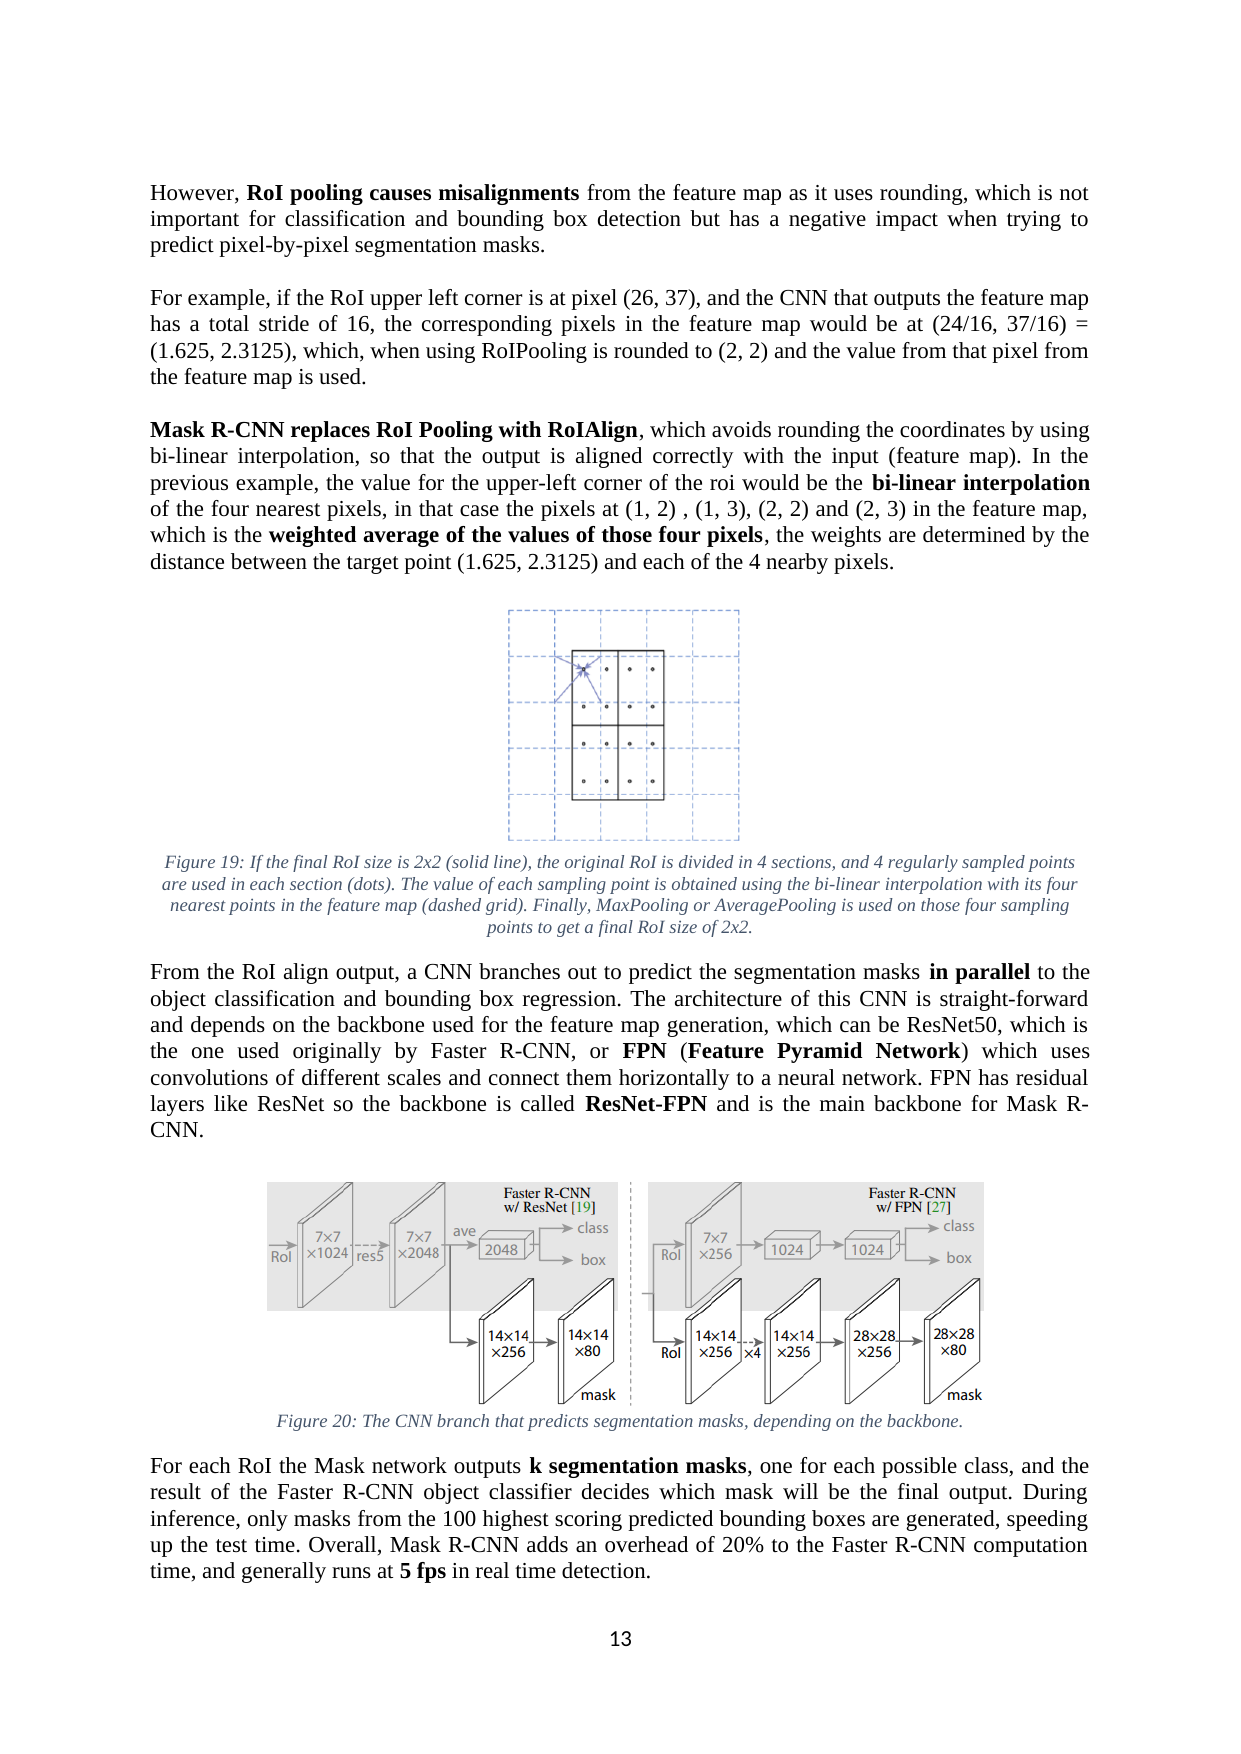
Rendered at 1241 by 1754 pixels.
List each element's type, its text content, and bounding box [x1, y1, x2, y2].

text For each RoI the Mask network outputs k segmentation masks, one for each possible class, and the result of the Faster R-CNN object classifier decides which mask will be the final output. During inference, only masks from the 100 highest scoring predicted bounding boxes are generated, speeding up the test time. Overall, Mask R-CNN adds an overhead of 20% to the Faster R-CNN computation time, and generally runs at 5 fps in real time detection. [150, 1452, 1090, 1584]
text However, RoI pooling causes misalignments from the feature map as it uses rounding, which is not important for classification and bounding box detection but has a negative impact when trying to predict pixel-by-pixel segmentation masks. [150, 179, 1090, 258]
picture [252, 1169, 988, 1410]
text Figure 20: The CNN branch that predicts segmentation masks, depending on the backbone. [150, 1410, 1090, 1431]
text For example, if the RoI upper left corner is at pixel (26, 37), and the CNN that outputs the feature map has a total stride of 16, the corresponding pixels in the feature map would be at (24/16, 37/16) = (1.625, 2.3125), which, when using RoIPooling is rounded to (2, 2) and the value from that pixel from the feature map is used. [150, 284, 1090, 389]
text Mask R-CNN replaces RoI Pooling with RoIAlign, which avoids rounding the coordinates by using bi-linear interpolation, so that the output is aligned correctly with the input (feature map). In the previous example, the value for the upper-left corner of the roi would be the bi-linear interpolation of the four nearest pixels, in that case the pixels at (1, 2) , (1, 3), (2, 2) and (2, 3) in the feature map, which is the weighted average of the values of those four pixels, the weights are determined by the distance between the target point (1.625, 2.3125) and each of the 4 nearby pixels. [150, 416, 1090, 574]
text From the RoI align output, a CNN branches out to predict the segmentation masks in parallel to the object classification and bounding box regression. The architecture of this CNN is straight-forward and depends on the backbone used for the feature map generation, which can be ResNet50, which is the one used originally by Faster R-CNN, or FPN (Feature Pyramid Network) which uses convolutions of different scales and connect them horizontally to a neural network. FPN has residual layers like ResNet so the backbone is called ResNet-FPN and is the main backbone for Mask R-CNN. [150, 958, 1090, 1143]
text Figure 19: If the final RoI size is 2x2 (solid line), the original RoI is divided in 4 sections, and 4 regularly sampled points are used in each section (dots). The value of each sampling point is obtained using the bi-linear interpolation with its four nearest points in the feature map (dashed grid). Finally, MaxPooling or AveragePooling is used on those four sampling points to get a final RoI size of 2x2. [150, 851, 1090, 937]
picture [496, 600, 744, 852]
